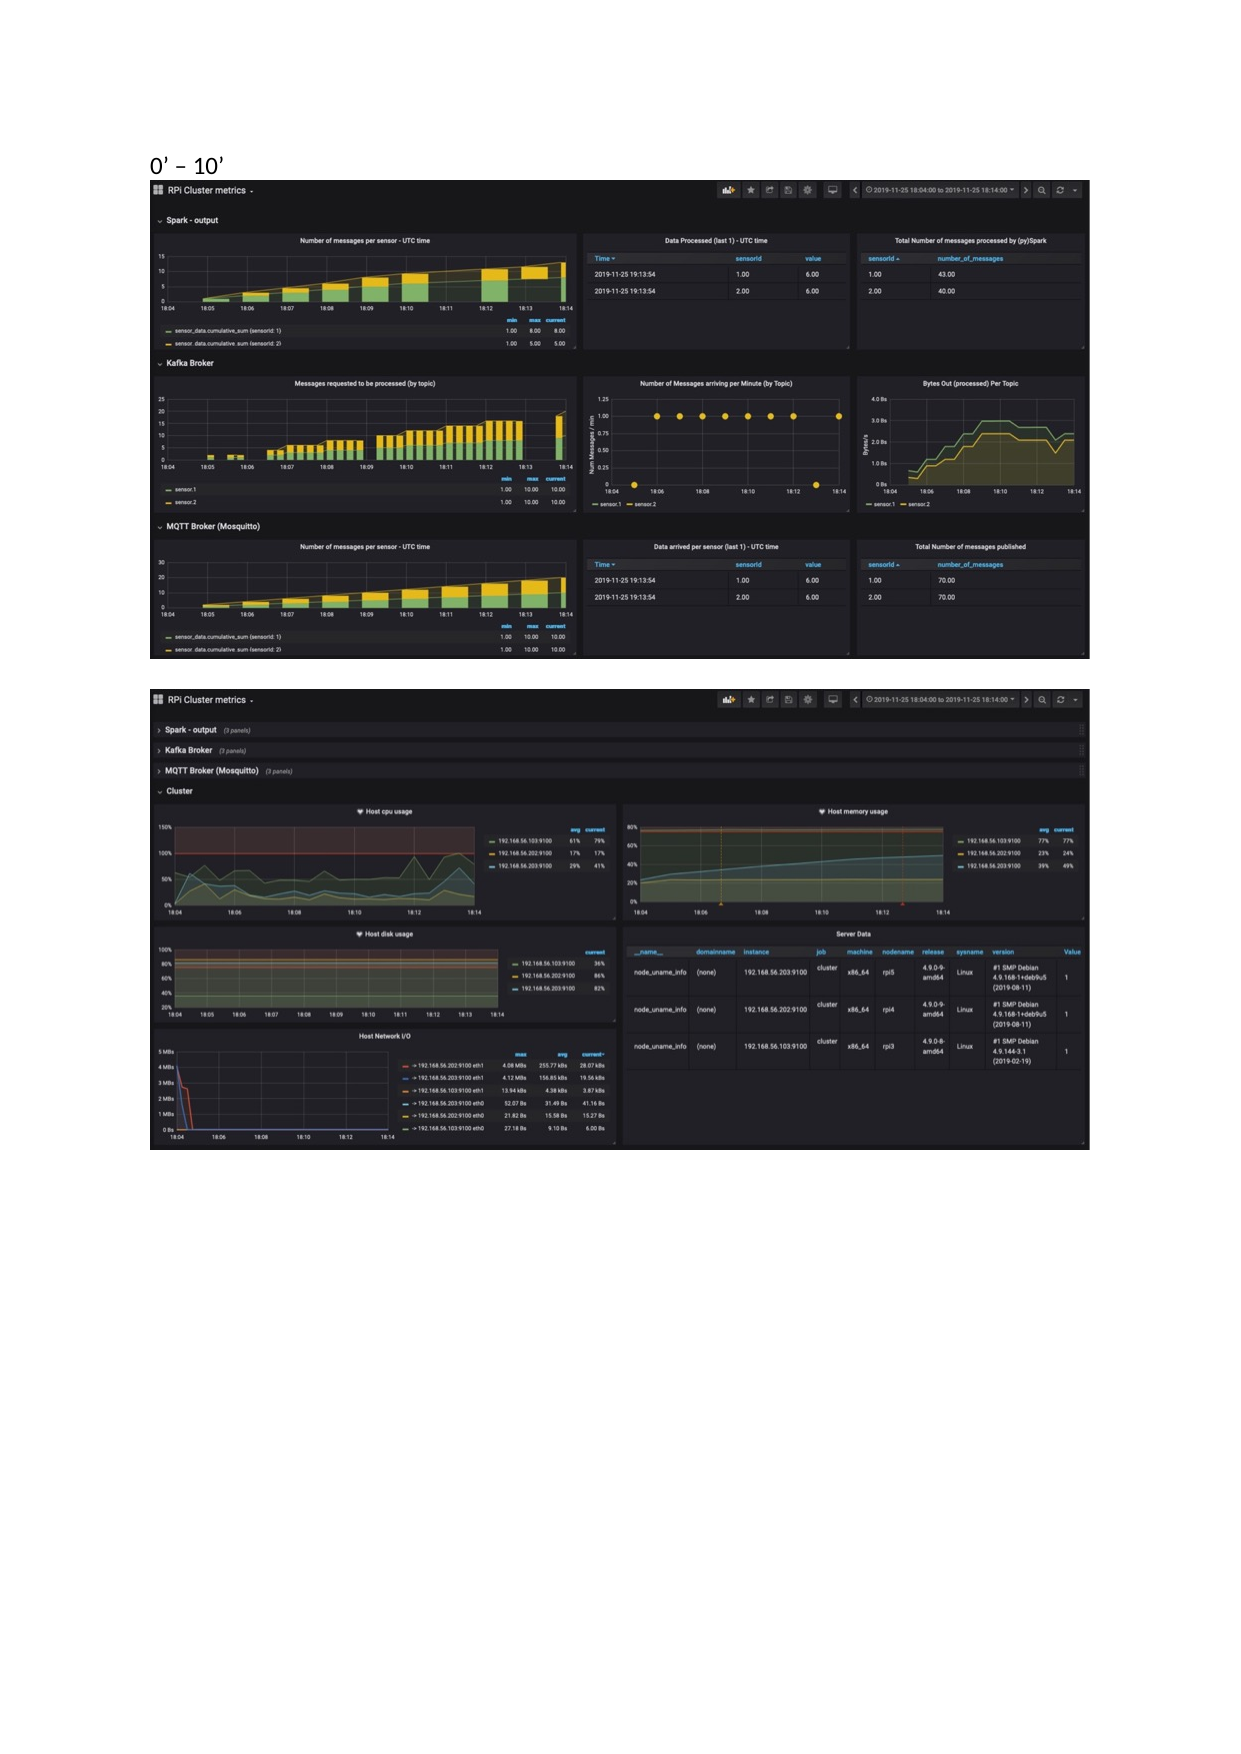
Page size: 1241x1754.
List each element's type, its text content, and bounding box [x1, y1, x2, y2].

picture [150, 180, 1090, 659]
picture [150, 689, 1090, 1150]
text 0’ – 10’ [150, 150, 1090, 180]
